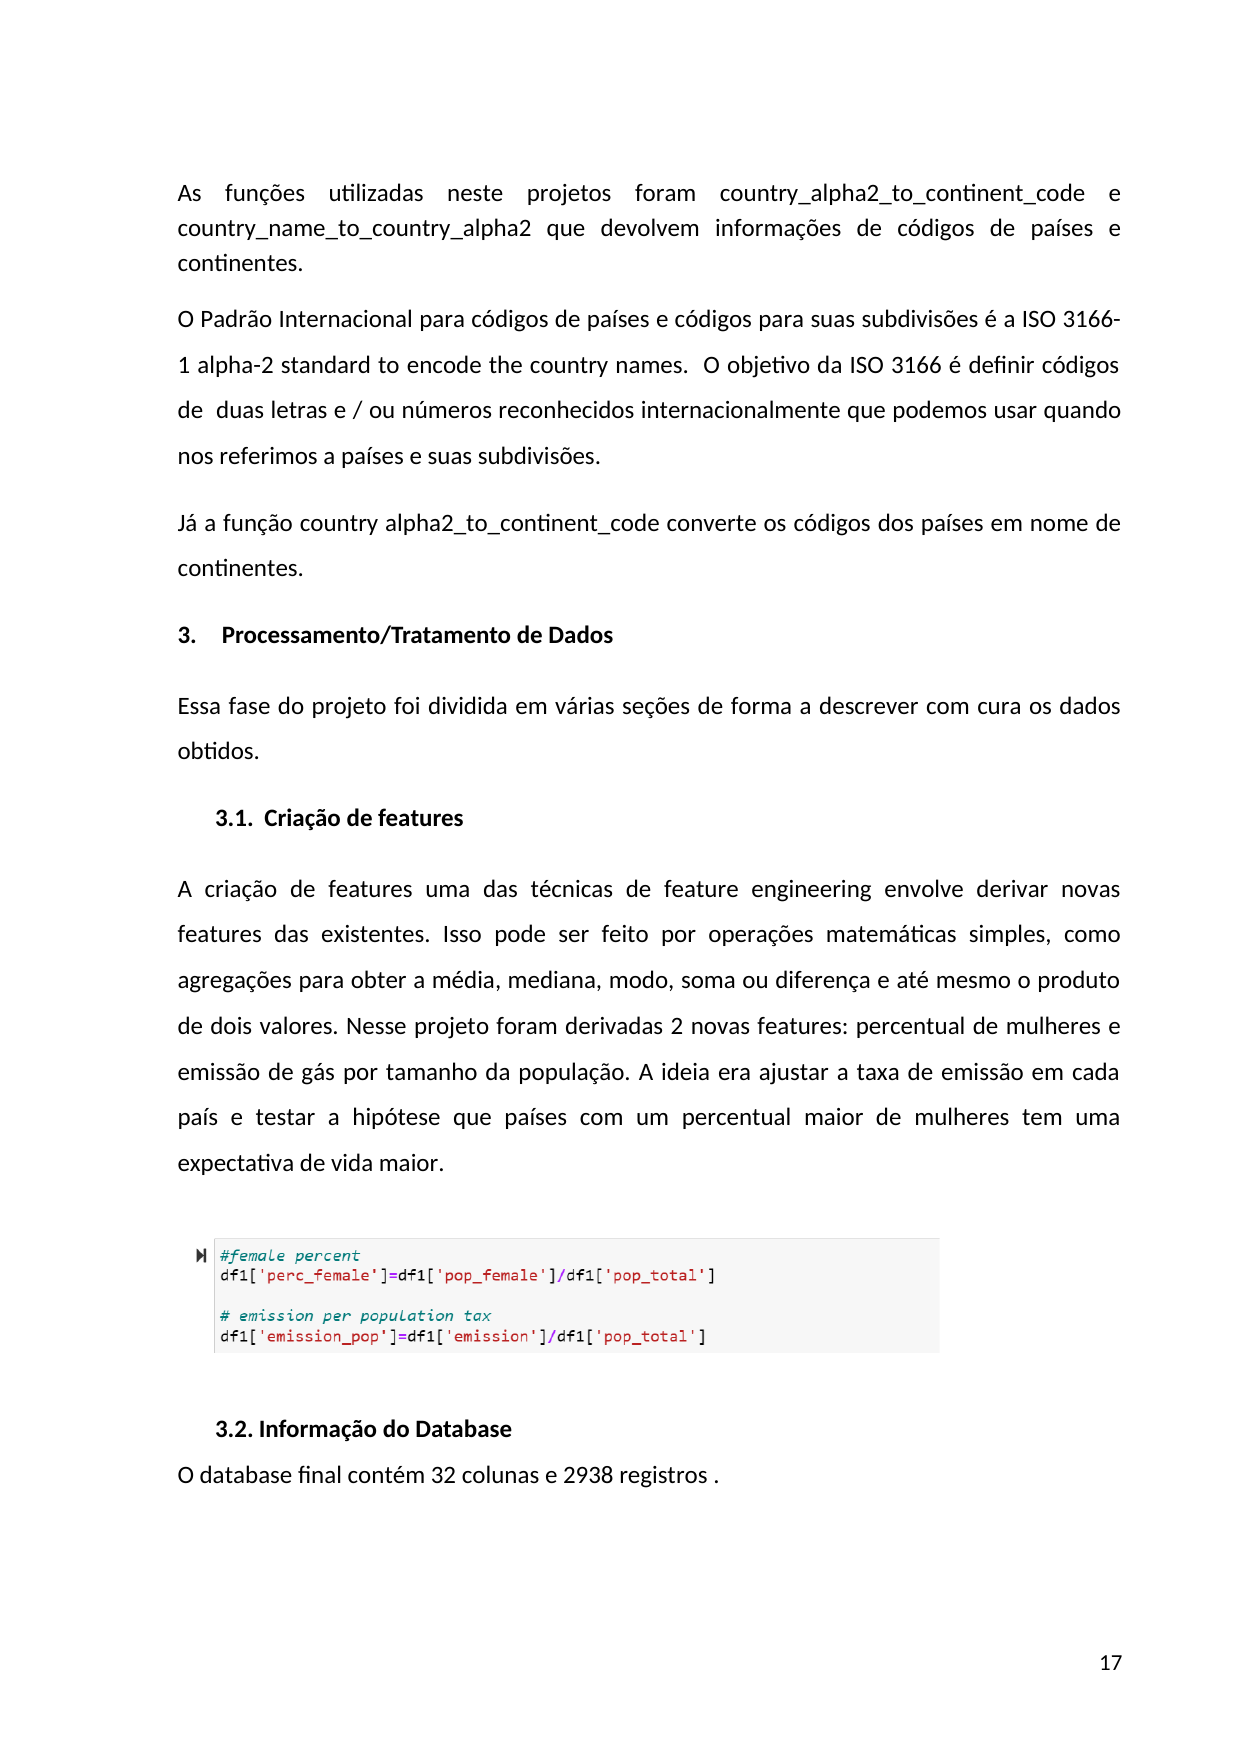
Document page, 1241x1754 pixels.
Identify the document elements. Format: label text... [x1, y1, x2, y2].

text As funções utilizadas neste projetos foram country_alpha2_to_continent_code e country_name_to_country_alpha2 que devolvem informações de códigos de países e continentes. [177, 177, 1122, 278]
subtitle Informação do Database [215, 1413, 1122, 1444]
text A criação de features uma das técnicas de feature engineering envolve derivar novas features das existentes. Isso pode ser feito por operações matemáticas simples, como agregações para obter a média, mediana, modo, soma ou diferença e até mesmo o produto de dois valores. Nesse projeto foram derivadas 2 novas features: percentual de mulheres e emissão de gás por tamanho da população. A ideia era ajustar a taxa de emissão em cada país e testar a hipótese que países com um percentual maior de mulheres tem uma expectativa de vida maior. [177, 873, 1122, 1178]
text O Padrão Internacional para códigos de países e códigos para suas subdivisões é a ISO 3166-1 alpha-2 standard to encode the country names. O objetivo da ISO 3166 é definir códigos de duas letras e / ou números reconhecidos internacionalmente que podemos usar quando nos referimos a países e suas subdivisões. [177, 303, 1122, 471]
picture [182, 1233, 940, 1353]
subtitle Criação de features [215, 802, 1122, 833]
text O database final contém 32 colunas e 2938 registros . [177, 1459, 1122, 1490]
subtitle Processamento/Tratamento de Dados [177, 619, 1122, 649]
text Essa fase do projeto foi dividida em várias seções de forma a descrever com cura os dados obtidos. [177, 690, 1122, 766]
text Já a função country alpha2_to_continent_code converte os códigos dos países em nome de continentes. [177, 507, 1122, 583]
